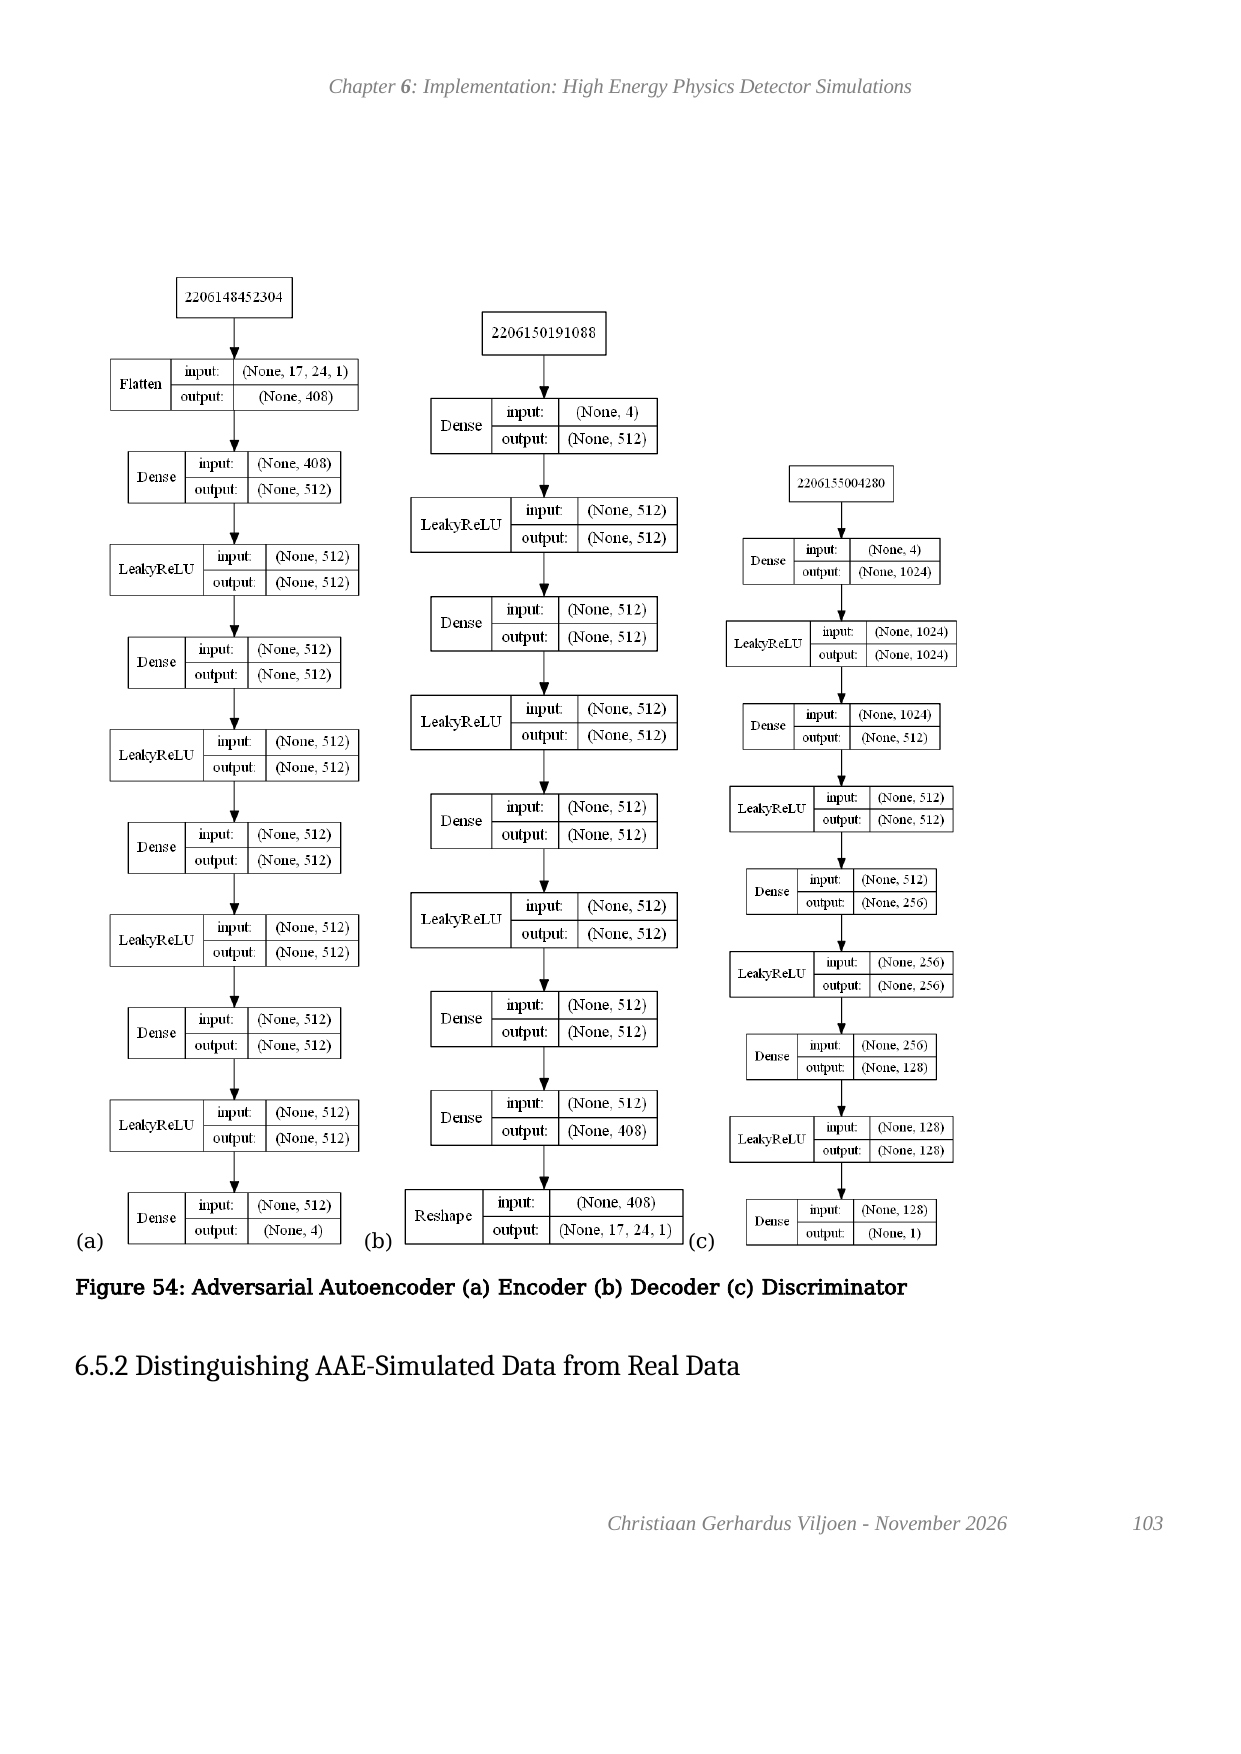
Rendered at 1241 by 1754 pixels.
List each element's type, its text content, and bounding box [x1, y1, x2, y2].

subtitle Distinguishing AAE-Simulated Data from Real Data [75, 1349, 1165, 1382]
picture [105, 272, 363, 1249]
picture [722, 462, 959, 1249]
picture [400, 306, 687, 1249]
